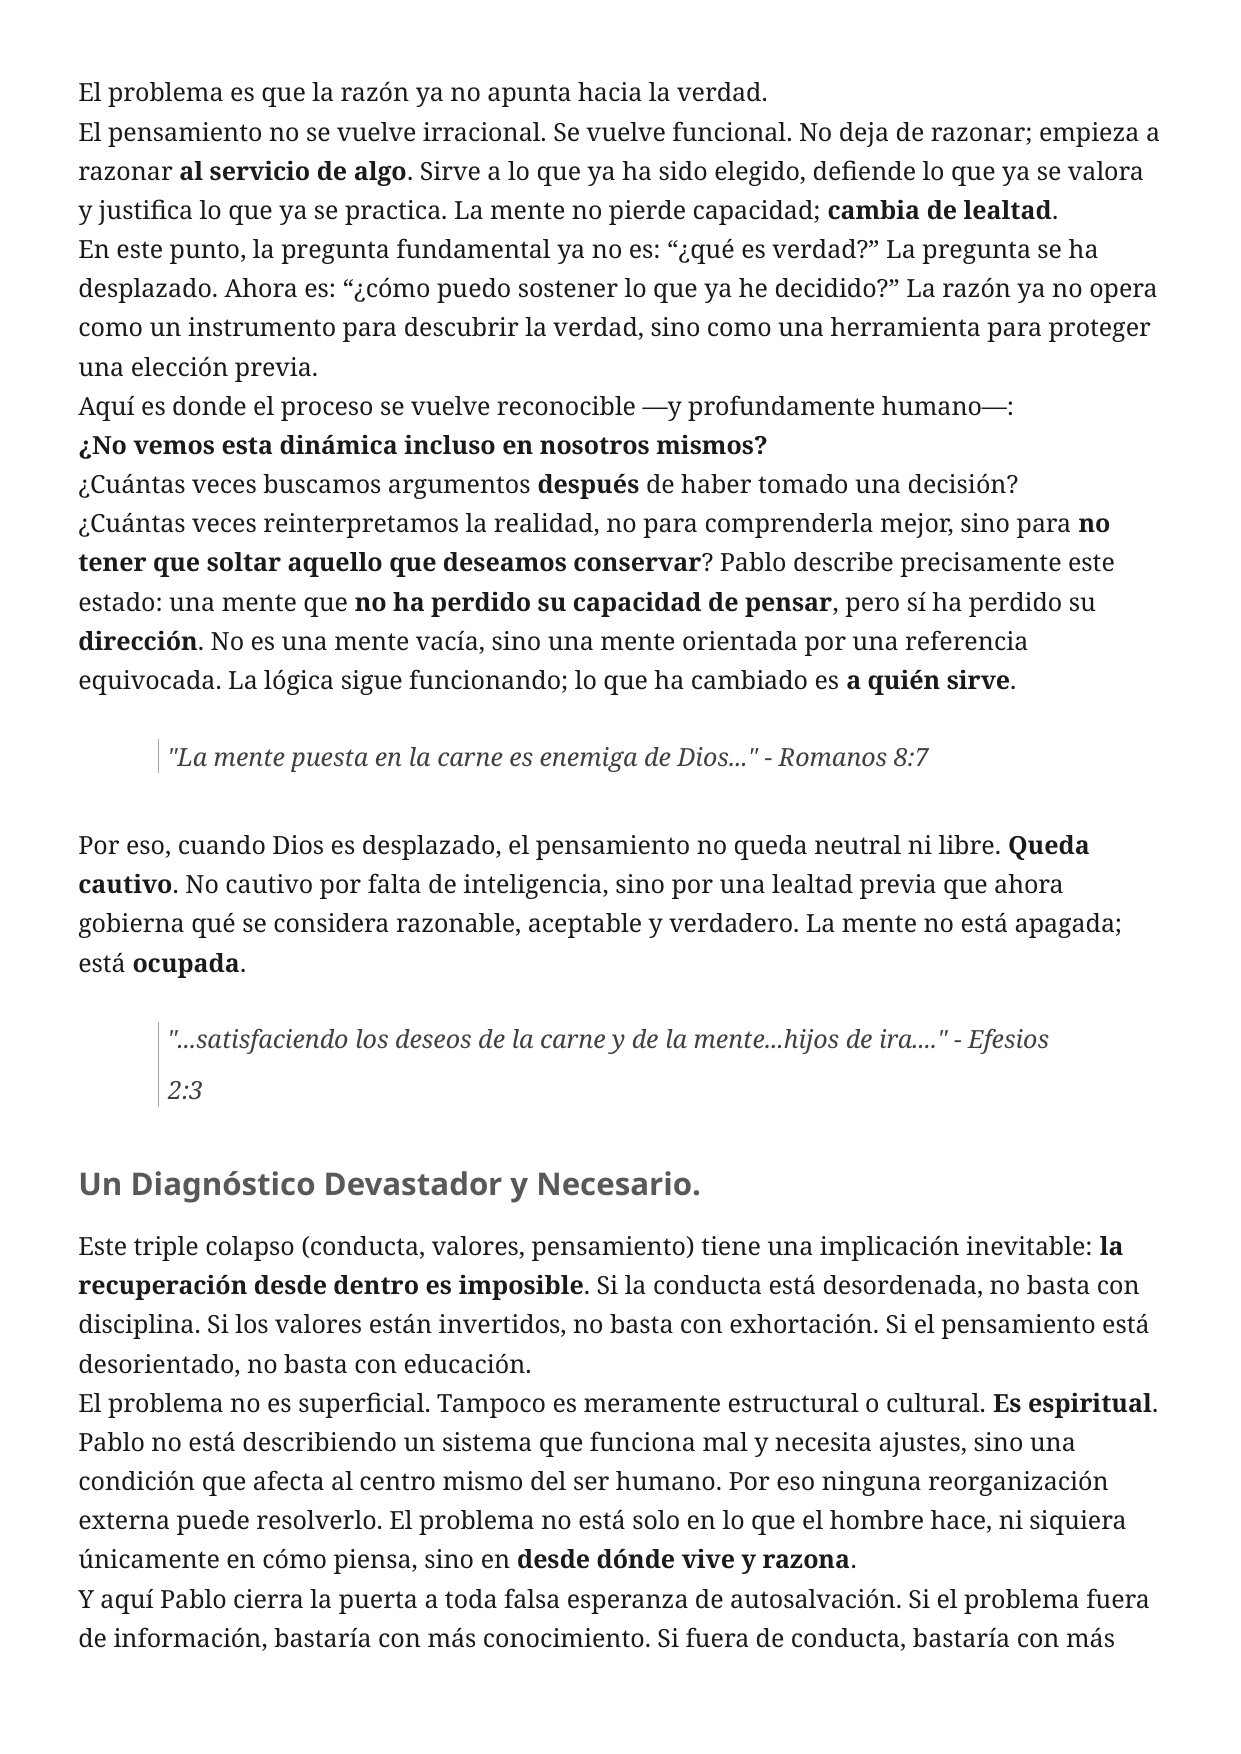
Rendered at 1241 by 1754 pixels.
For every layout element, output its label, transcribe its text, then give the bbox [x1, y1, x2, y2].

text El problema es que la razón ya no apunta hacia la verdad. [78, 75, 1163, 109]
text El pensamiento no se vuelve irracional. Se vuelve funcional. No deja de razonar; empieza a razonar al servicio de algo. Sirve a lo que ya ha sido elegido, defiende lo que ya se valora y justifica lo que ya se practica. La mente no pierde capacidad; cambia de lealtad. [78, 114, 1163, 227]
text Este triple colapso (conducta, valores, pensamiento) tiene una implicación inevitable: la recuperación desde dentro es imposible. Si la conducta está desordenada, no basta con disciplina. Si los valores están invertidos, no basta con exhortación. Si el pensamiento está desorientado, no basta con educación. [78, 1229, 1163, 1380]
subtitle Un Diagnóstico Devastador y Necesario. [78, 1161, 1163, 1204]
text En este punto, la pregunta fundamental ya no es: “¿qué es verdad?” La pregunta se ha desplazado. Ahora es: “¿cómo puedo sostener lo que ya he decidido?” La razón ya no opera como un instrumento para descubrir la verdad, sino como una herramienta para proteger una elección previa. [78, 232, 1163, 383]
text El problema no es superficial. Tampoco es meramente estructural o cultural. Es espiritual. Pablo no está describiendo un sistema que funciona mal y necesita ajustes, sino una condición que afecta al centro mismo del ser humano. Por eso ninguna reorganización externa puede resolverlo. El problema no está solo en lo que el hombre hace, ni siquiera únicamente en cómo piensa, sino en desde dónde vive y razona. [78, 1385, 1163, 1576]
text "La mente puesta en la carne es enemiga de Dios..." - Romanos 8:7 [159, 739, 1073, 773]
text ¿Cuántas veces buscamos argumentos después de haber tomado una decisión? [78, 467, 1163, 501]
text ¿Cuántas veces reinterpretamos la realidad, no para comprenderla mejor, sino para no tener que soltar aquello que deseamos conservar? Pablo describe precisamente este estado: una mente que no ha perdido su capacidad de pensar, pero sí ha perdido su dirección. No es una mente vacía, sino una mente orientada por una referencia equivocada. La lógica sigue funcionando; lo que ha cambiado es a quién sirve. [78, 506, 1163, 697]
text "...satisfaciendo los deseos de la carne y de la mente...hijos de ira...." - Efesios 2:3 [159, 1022, 1073, 1107]
text ¿No vemos esta dinámica incluso en nosotros mismos? [78, 427, 1163, 462]
text Aquí es donde el proceso se vuelve reconocible —y profundamente humano—: [78, 388, 1163, 422]
text Por eso, cuando Dios es desplazado, el pensamiento no queda neutral ni libre. Queda cautivo. No cautivo por falta de inteligencia, sino por una lealtad previa que ahora gobierna qué se considera razonable, aceptable y verdadero. La mente no está apagada; está ocupada. [78, 828, 1163, 979]
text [78, 1581, 1163, 1654]
